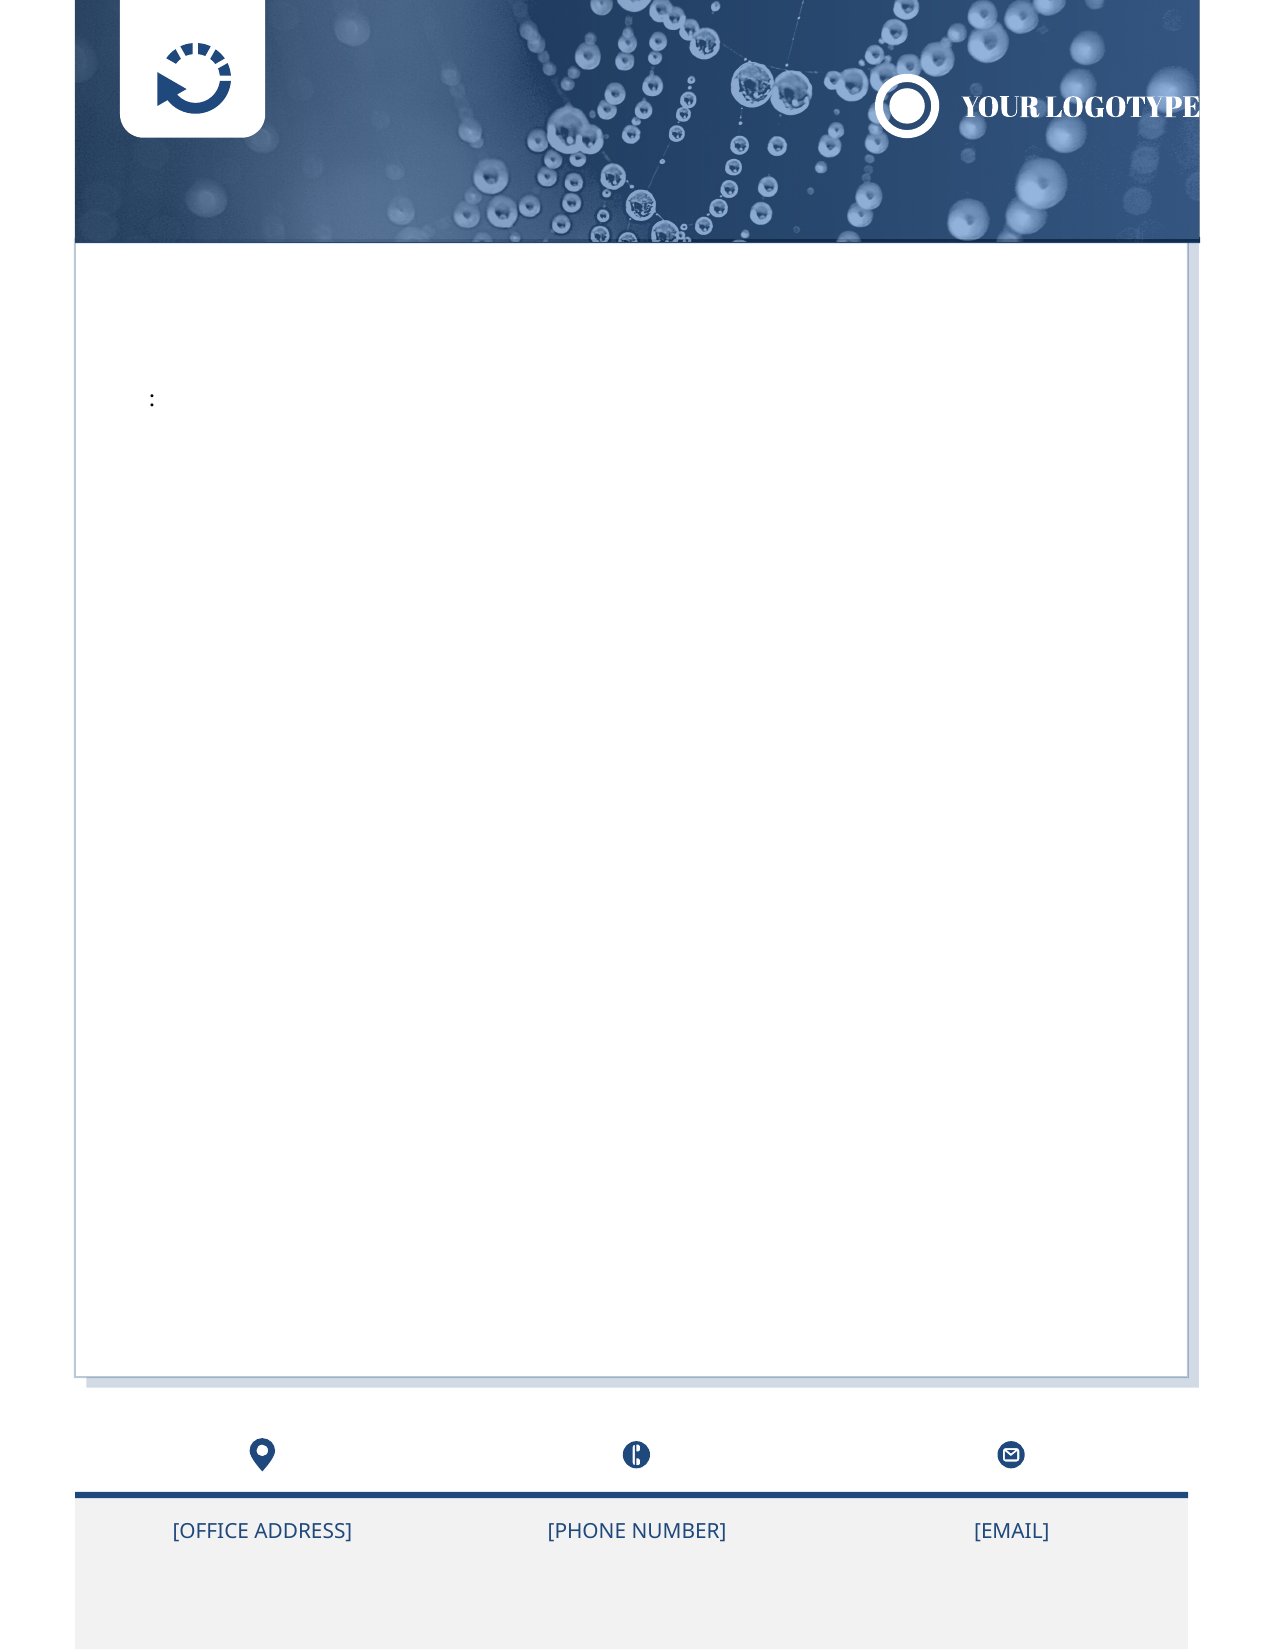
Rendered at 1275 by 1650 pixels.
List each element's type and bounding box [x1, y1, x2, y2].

table_cell [1175, 180, 1200, 482]
table_cell [75, 180, 99, 482]
table_cell [100, 180, 1175, 482]
